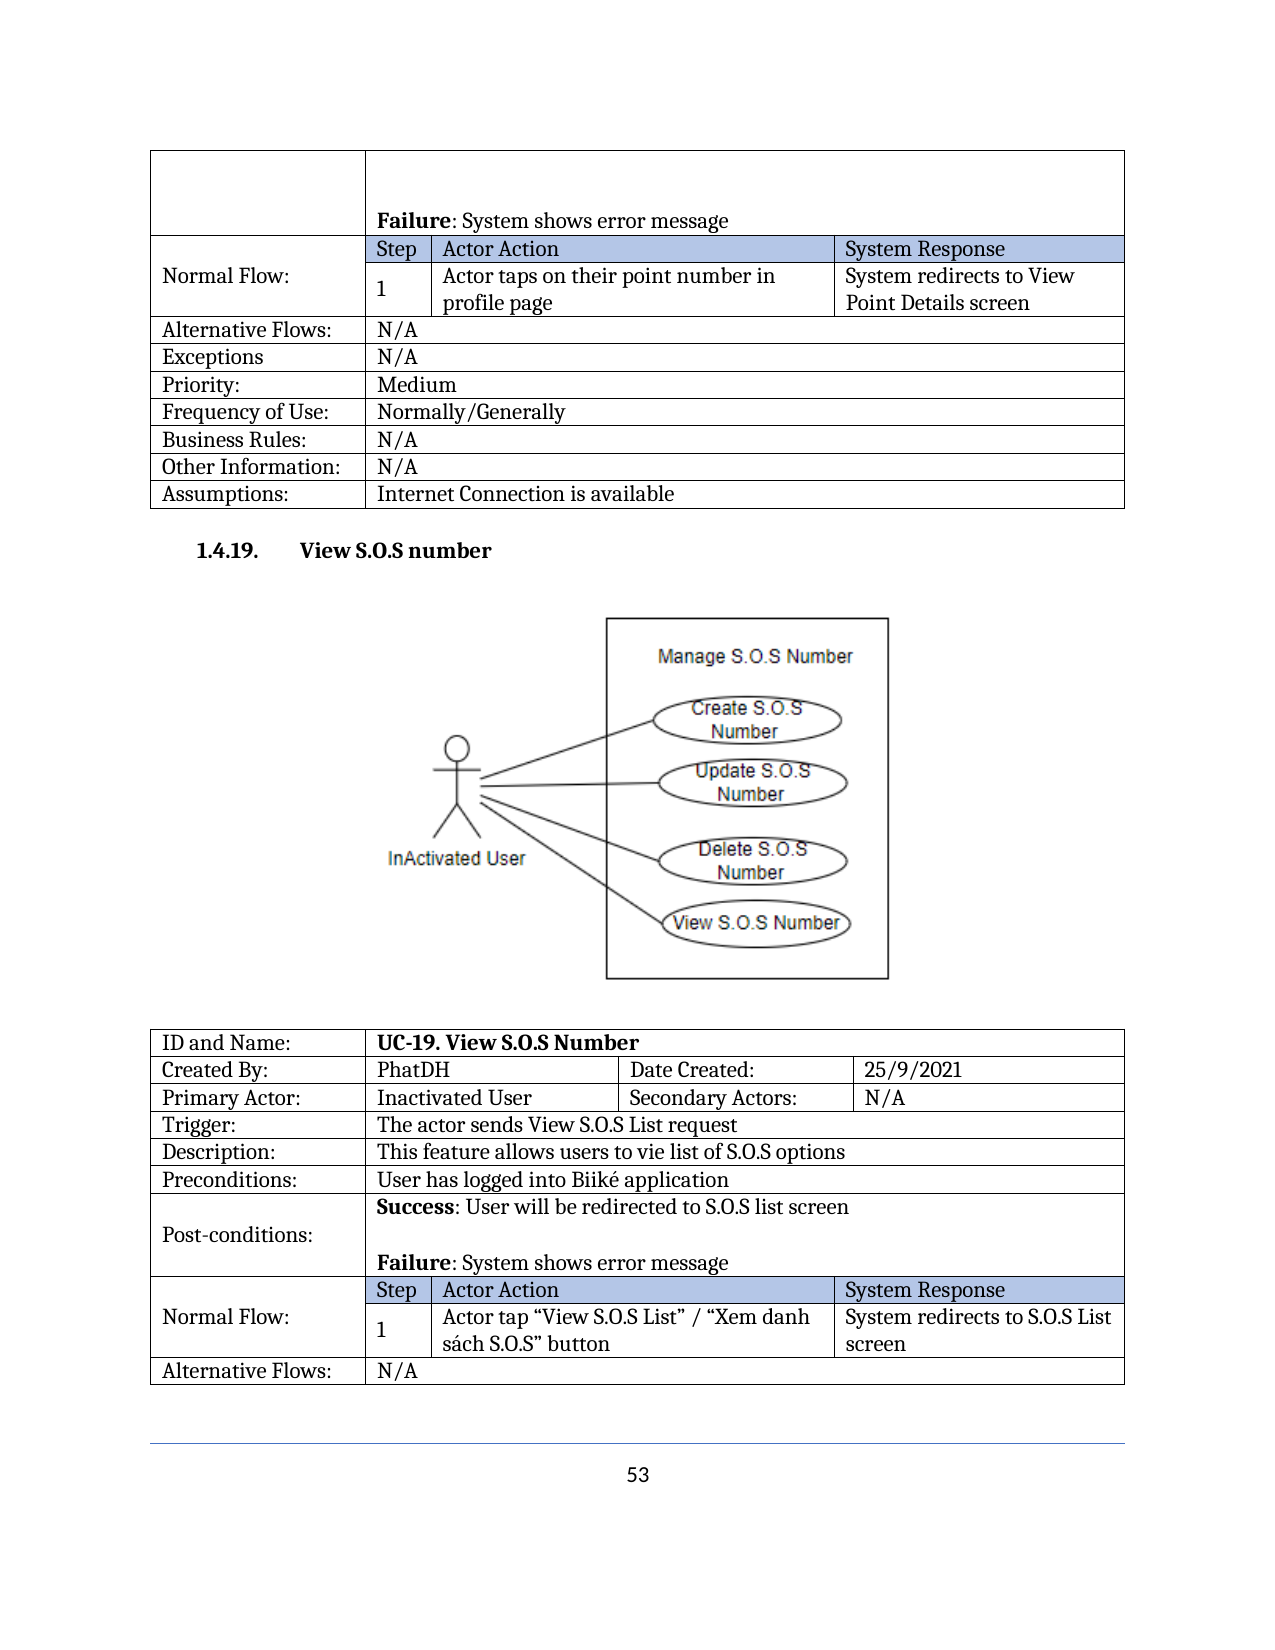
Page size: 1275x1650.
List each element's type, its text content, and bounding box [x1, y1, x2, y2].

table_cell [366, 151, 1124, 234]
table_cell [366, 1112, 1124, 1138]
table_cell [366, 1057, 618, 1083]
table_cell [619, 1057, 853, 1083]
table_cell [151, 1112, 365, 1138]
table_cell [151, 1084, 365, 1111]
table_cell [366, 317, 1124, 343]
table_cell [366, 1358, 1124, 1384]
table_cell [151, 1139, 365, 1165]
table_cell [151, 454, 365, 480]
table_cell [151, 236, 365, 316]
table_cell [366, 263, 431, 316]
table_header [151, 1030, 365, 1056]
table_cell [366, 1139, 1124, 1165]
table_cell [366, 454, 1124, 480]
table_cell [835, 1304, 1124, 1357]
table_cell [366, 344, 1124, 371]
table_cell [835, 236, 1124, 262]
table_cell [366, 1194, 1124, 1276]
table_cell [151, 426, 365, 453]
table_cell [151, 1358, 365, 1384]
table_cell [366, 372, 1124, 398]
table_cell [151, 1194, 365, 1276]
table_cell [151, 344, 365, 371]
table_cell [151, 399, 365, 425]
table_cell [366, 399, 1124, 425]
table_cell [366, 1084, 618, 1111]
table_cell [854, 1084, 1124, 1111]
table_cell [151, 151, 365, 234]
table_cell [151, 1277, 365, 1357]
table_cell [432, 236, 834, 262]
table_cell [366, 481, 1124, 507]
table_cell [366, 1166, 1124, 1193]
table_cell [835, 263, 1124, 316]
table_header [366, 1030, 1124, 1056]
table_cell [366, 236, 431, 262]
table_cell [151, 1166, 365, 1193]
list View S.O.S number [197, 538, 1125, 564]
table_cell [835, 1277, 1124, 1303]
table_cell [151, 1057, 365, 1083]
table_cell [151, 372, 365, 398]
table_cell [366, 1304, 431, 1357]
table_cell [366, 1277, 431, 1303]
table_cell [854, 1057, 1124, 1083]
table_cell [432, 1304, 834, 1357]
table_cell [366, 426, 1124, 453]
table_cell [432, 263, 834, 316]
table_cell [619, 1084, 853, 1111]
picture [367, 597, 908, 997]
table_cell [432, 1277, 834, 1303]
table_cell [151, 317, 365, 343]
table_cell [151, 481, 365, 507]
